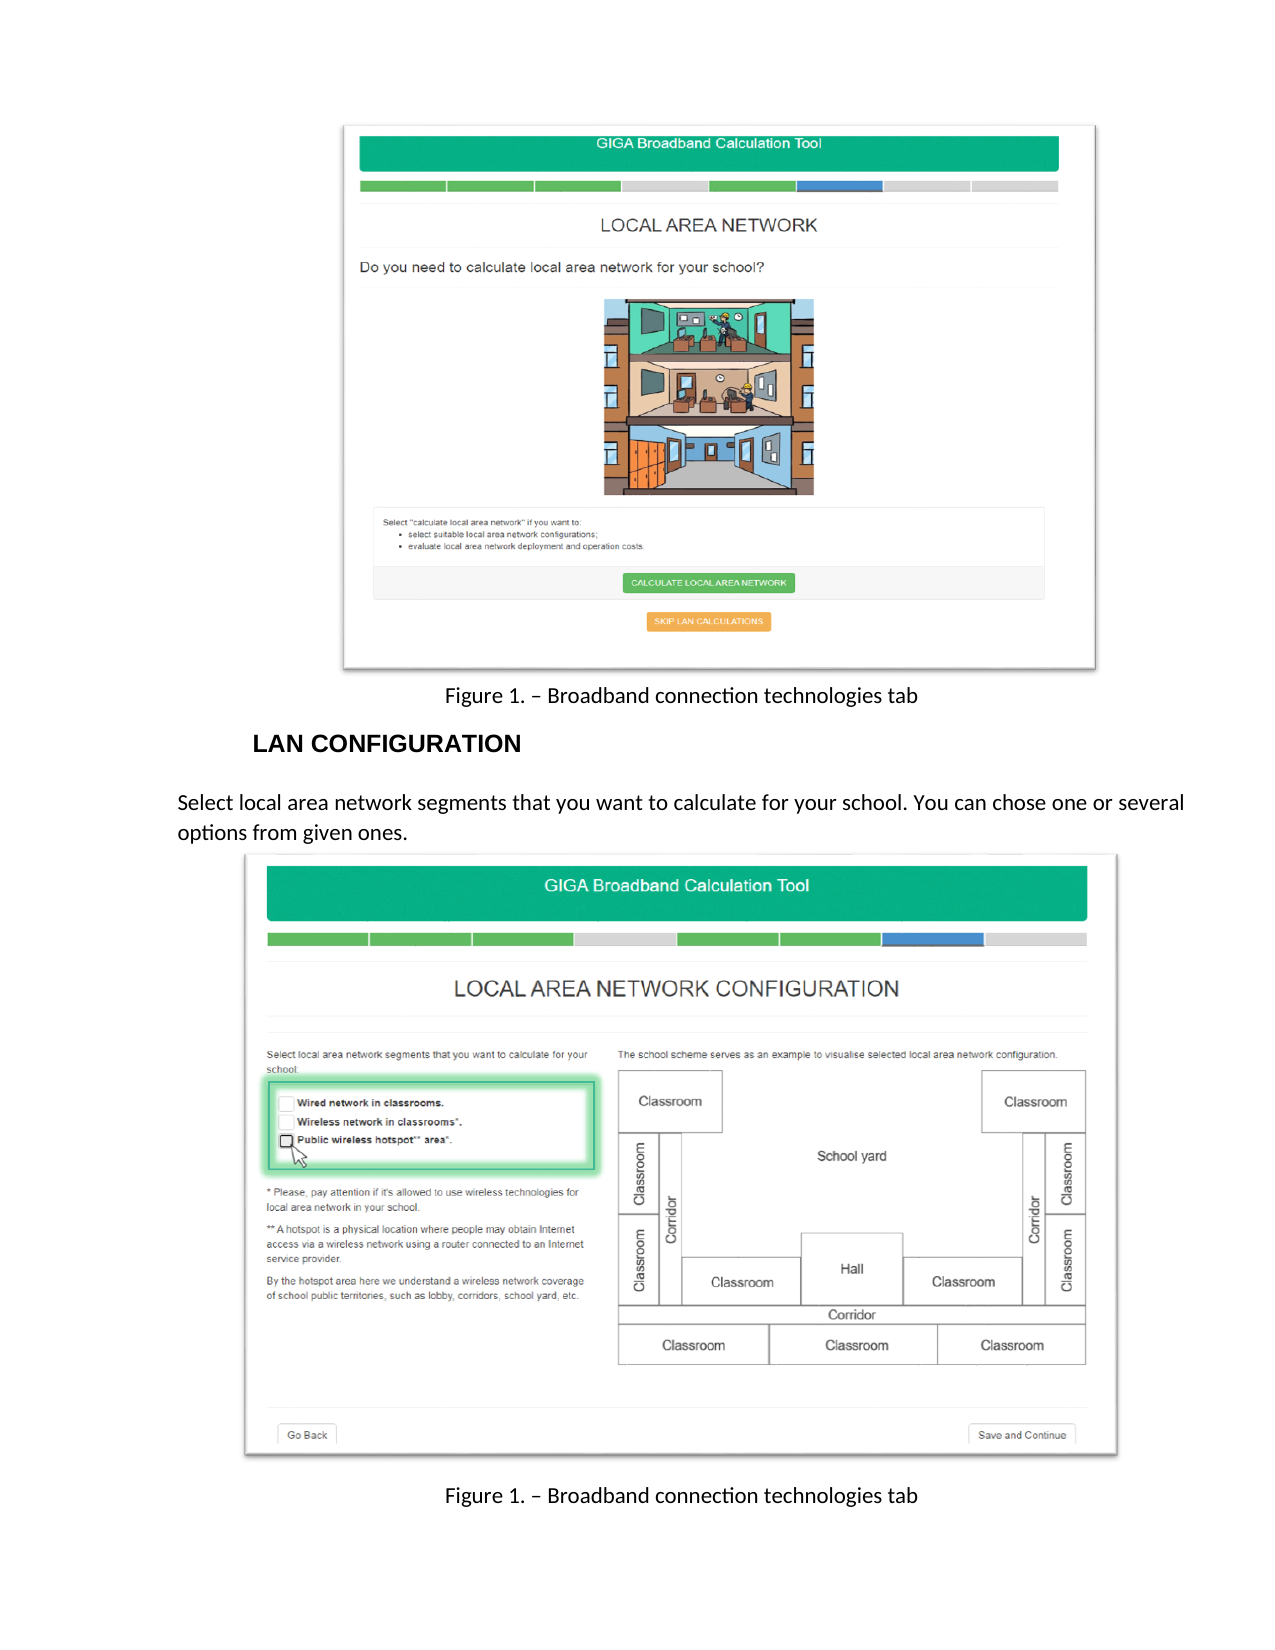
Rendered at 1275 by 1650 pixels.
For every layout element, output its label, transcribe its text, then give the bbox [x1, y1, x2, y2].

text LAN CONFIGURATION [177, 728, 1186, 757]
picture [333, 118, 1105, 680]
text Figure 1. – Broadband connection technologies tab [177, 1482, 1186, 1510]
picture [238, 848, 1125, 1463]
text Select local area network segments that you want to calculate for your school. You can chose one or several options from given ones. [177, 788, 1186, 847]
text Figure 1. – Broadband connection technologies tab [177, 682, 1186, 710]
